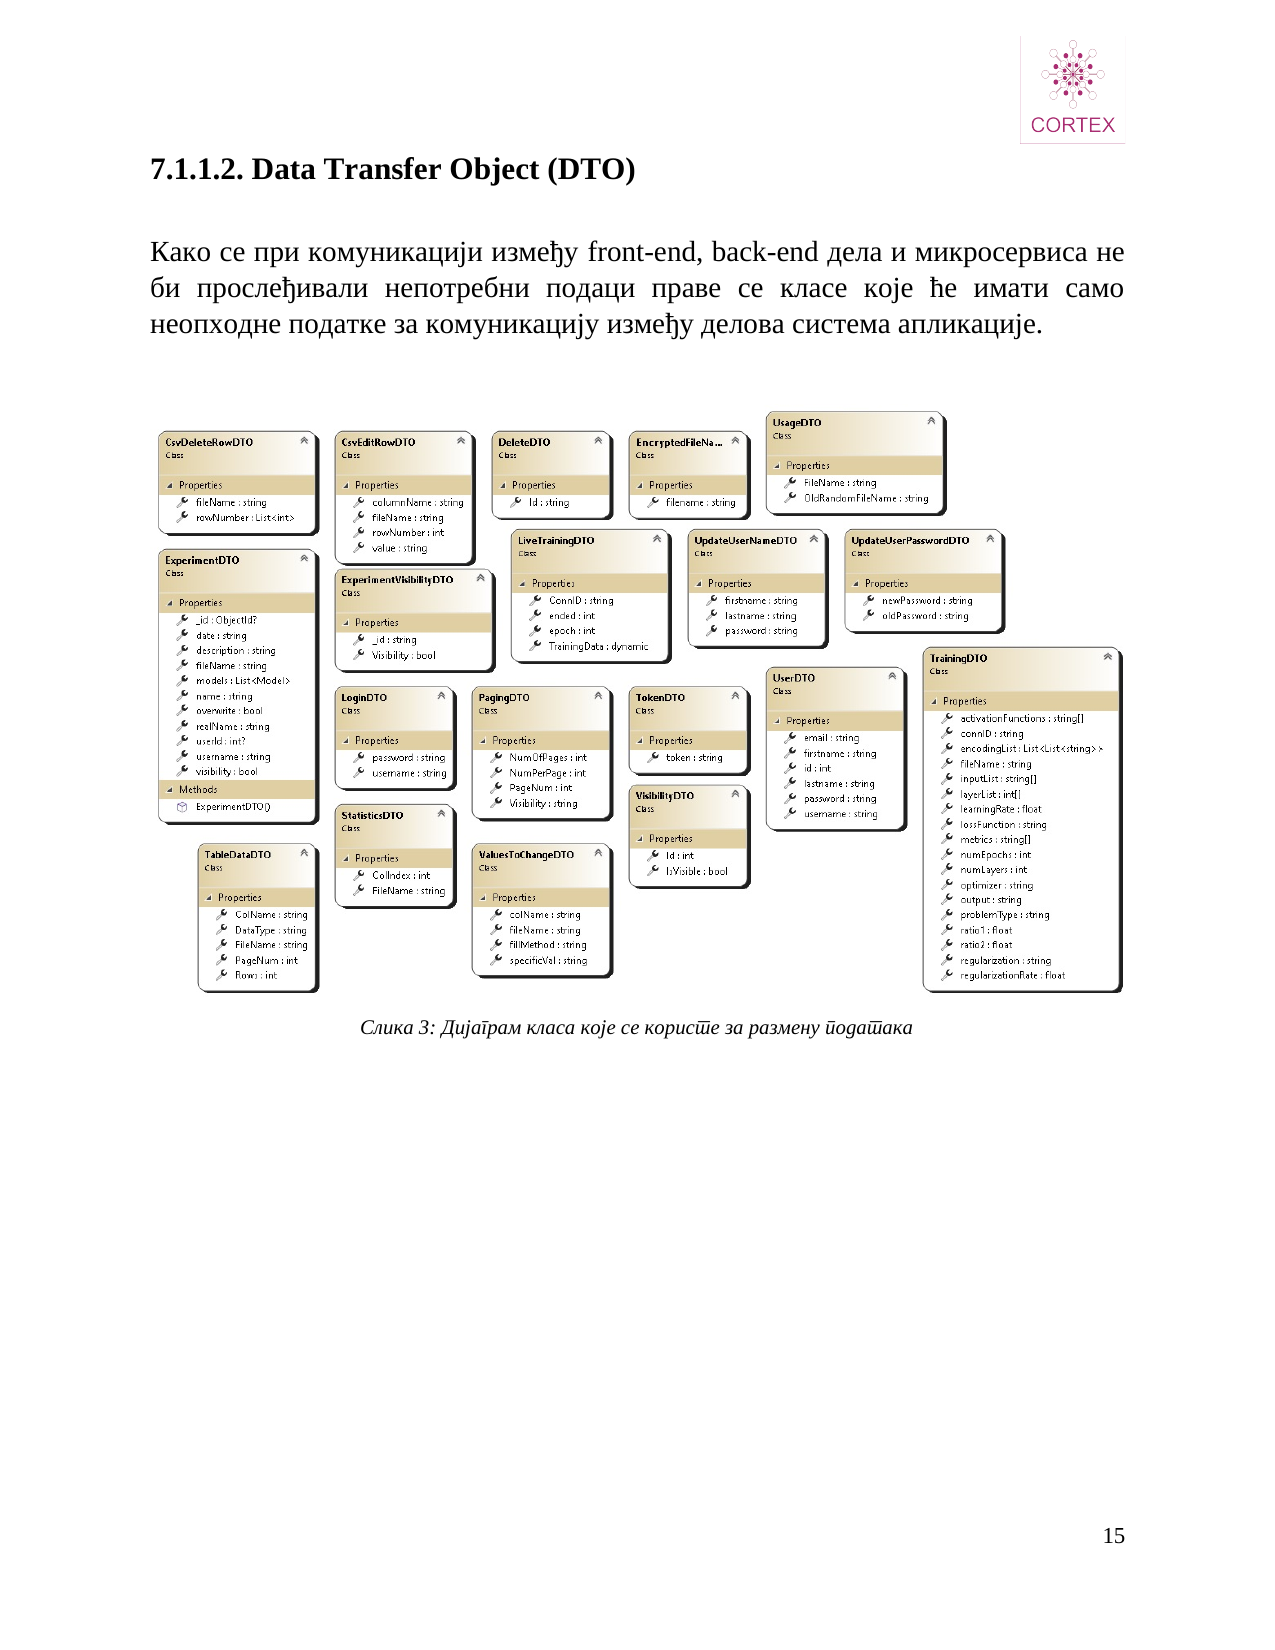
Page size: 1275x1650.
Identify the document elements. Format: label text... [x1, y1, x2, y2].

text Слика 3: Дијаграм класа које се користе за размену података [150, 1015, 1125, 1039]
subtitle 7.1.1.2. Data Transfer Object (DTO) [150, 150, 1125, 186]
picture [1020, 36, 1125, 144]
picture [150, 404, 1125, 997]
text Како се при комуникацији између front-end, back-end дела и микросервиса не би прослеђивали непотребни подаци праве се класе које ће имати само неопходне податке за комуникацију између делова система апликације. [150, 234, 1125, 340]
